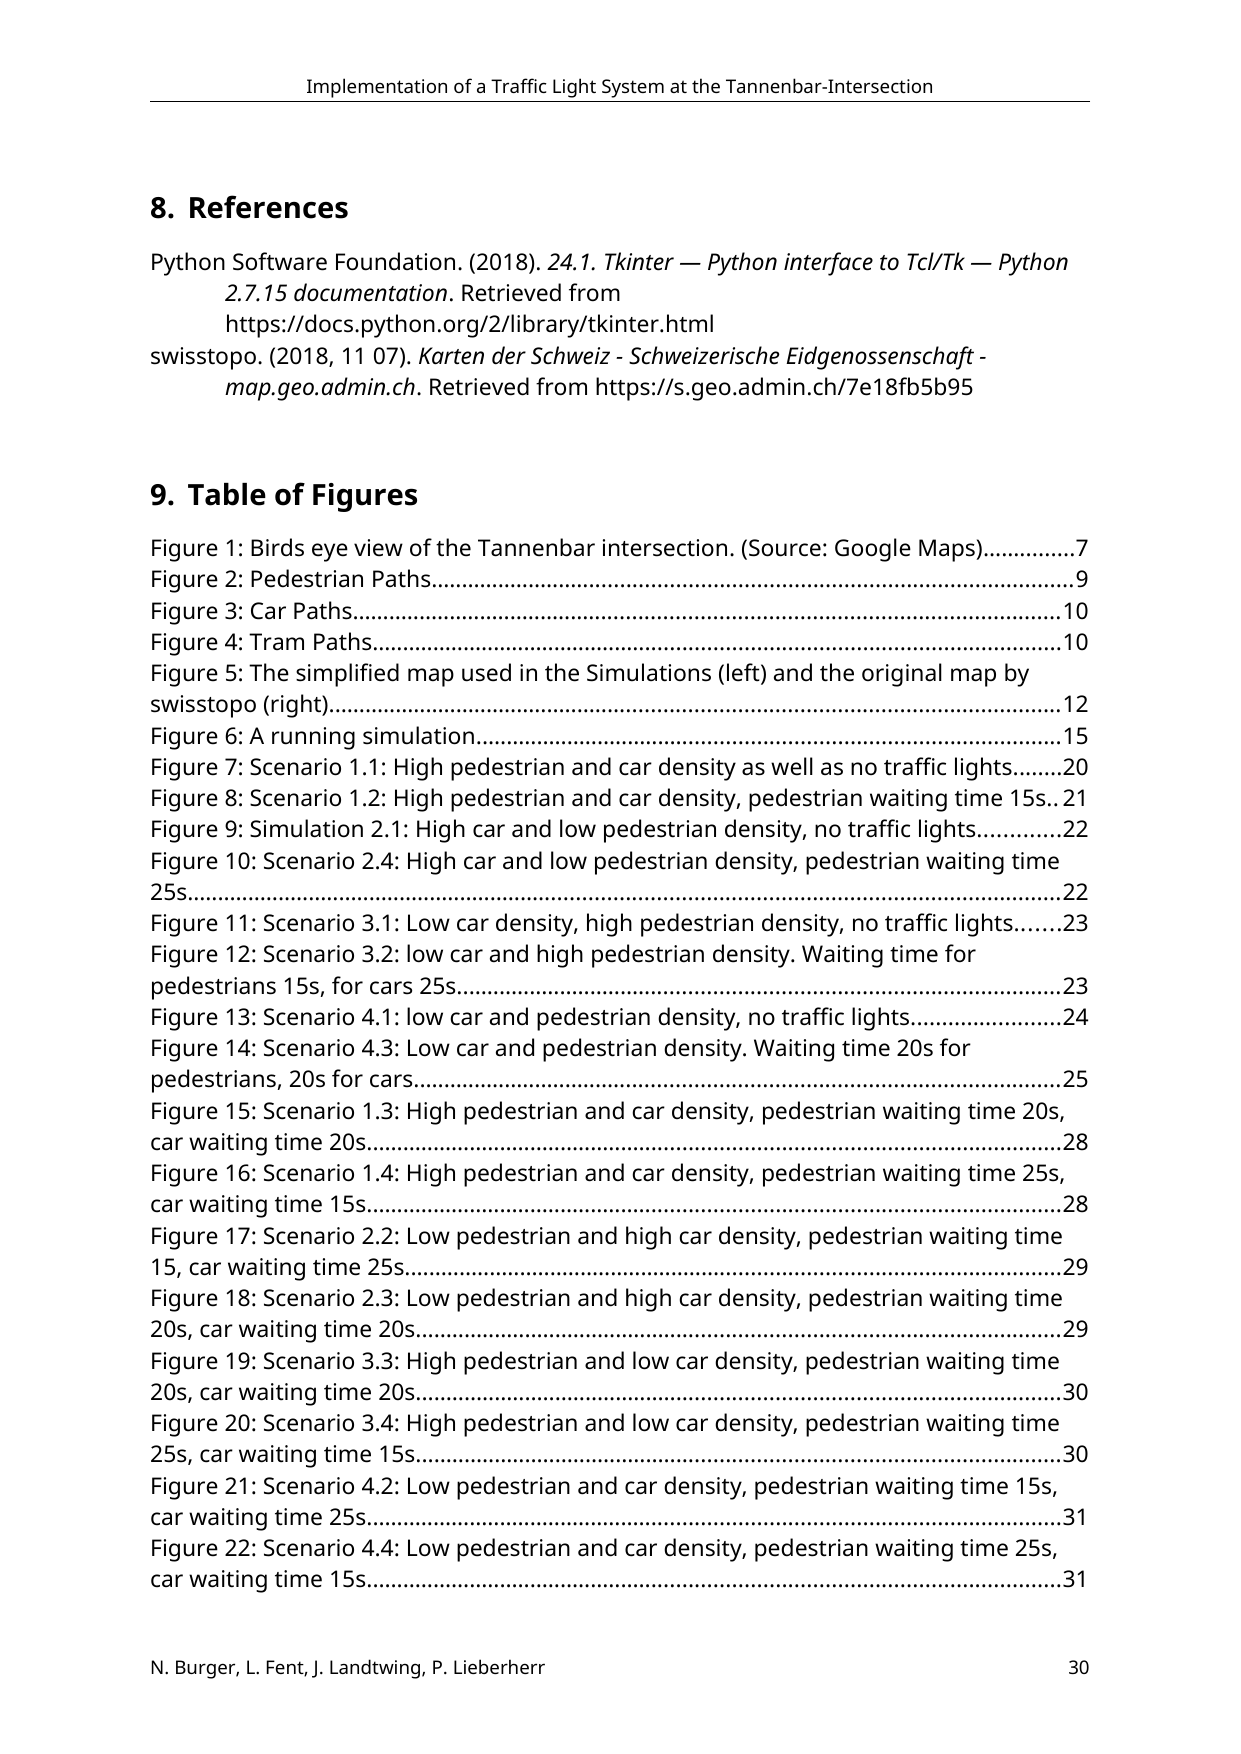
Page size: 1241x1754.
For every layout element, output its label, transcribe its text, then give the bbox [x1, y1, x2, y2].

text Figure 2: Pedestrian Paths 9 [150, 563, 1090, 595]
text Figure 9: Simulation 2.1: High car and low pedestrian density, no traffic lights. 22 [150, 813, 1090, 845]
text Figure 7: Scenario 1.1: High pedestrian and car density as well as no traffic lights. 20 [150, 751, 1090, 782]
text Figure 19: Scenario 3.3: High pedestrian and low car density, pedestrian waiting time 20s, car waiting time 20s. 30 [150, 1345, 1090, 1407]
text Figure 16: Scenario 1.4: High pedestrian and car density, pedestrian waiting time 25s, car waiting time 15s. 28 [150, 1157, 1090, 1220]
text Figure 3: Car Paths 10 [150, 595, 1090, 626]
text Figure 11: Scenario 3.1: Low car density, high pedestrian density, no traffic lights. 23 [150, 907, 1090, 938]
text Figure 20: Scenario 3.4: High pedestrian and low car density, pedestrian waiting time 25s, car waiting time 15s. 30 [150, 1407, 1090, 1470]
text Figure 12: Scenario 3.2: low car and high pedestrian density. Waiting time for pedestrians 15s, for cars 25s. 23 [150, 938, 1090, 1001]
text Figure 13: Scenario 4.1: low car and pedestrian density, no traffic lights. 24 [150, 1001, 1090, 1032]
text Figure 10: Scenario 2.4: High car and low pedestrian density, pedestrian waiting time 25s. 22 [150, 845, 1090, 907]
text Figure 15: Scenario 1.3: High pedestrian and car density, pedestrian waiting time 20s, car waiting time 20s. 28 [150, 1095, 1090, 1157]
text Figure 21: Scenario 4.2: Low pedestrian and car density, pedestrian waiting time 15s, car waiting time 25s. 31 [150, 1470, 1090, 1532]
text Figure 14: Scenario 4.3: Low car and pedestrian density. Waiting time 20s for pedestrians, 20s for cars. 25 [150, 1032, 1090, 1095]
text Figure 5: The simplified map used in the Simulations (left) and the original map by swisstopo (right). 12 [150, 657, 1090, 720]
subtitle Table of Figures [150, 474, 1090, 513]
text Figure 18: Scenario 2.3: Low pedestrian and high car density, pedestrian waiting time 20s, car waiting time 20s. 29 [150, 1282, 1090, 1345]
text Figure 8: Scenario 1.2: High pedestrian and car density, pedestrian waiting time 15s. 21 [150, 782, 1090, 813]
text Figure 6: A running simulation. 15 [150, 720, 1090, 751]
text Figure 4: Tram Paths 10 [150, 626, 1090, 657]
text Figure 22: Scenario 4.4: Low pedestrian and car density, pedestrian waiting time 25s, car waiting time 15s. 31 [150, 1532, 1090, 1595]
text Figure 17: Scenario 2.2: Low pedestrian and high car density, pedestrian waiting time 15, car waiting time 25s. 29 [150, 1220, 1090, 1282]
text Figure 1: Birds eye view of the Tannenbar intersection. (Source: Google Maps) 7 [150, 532, 1090, 563]
